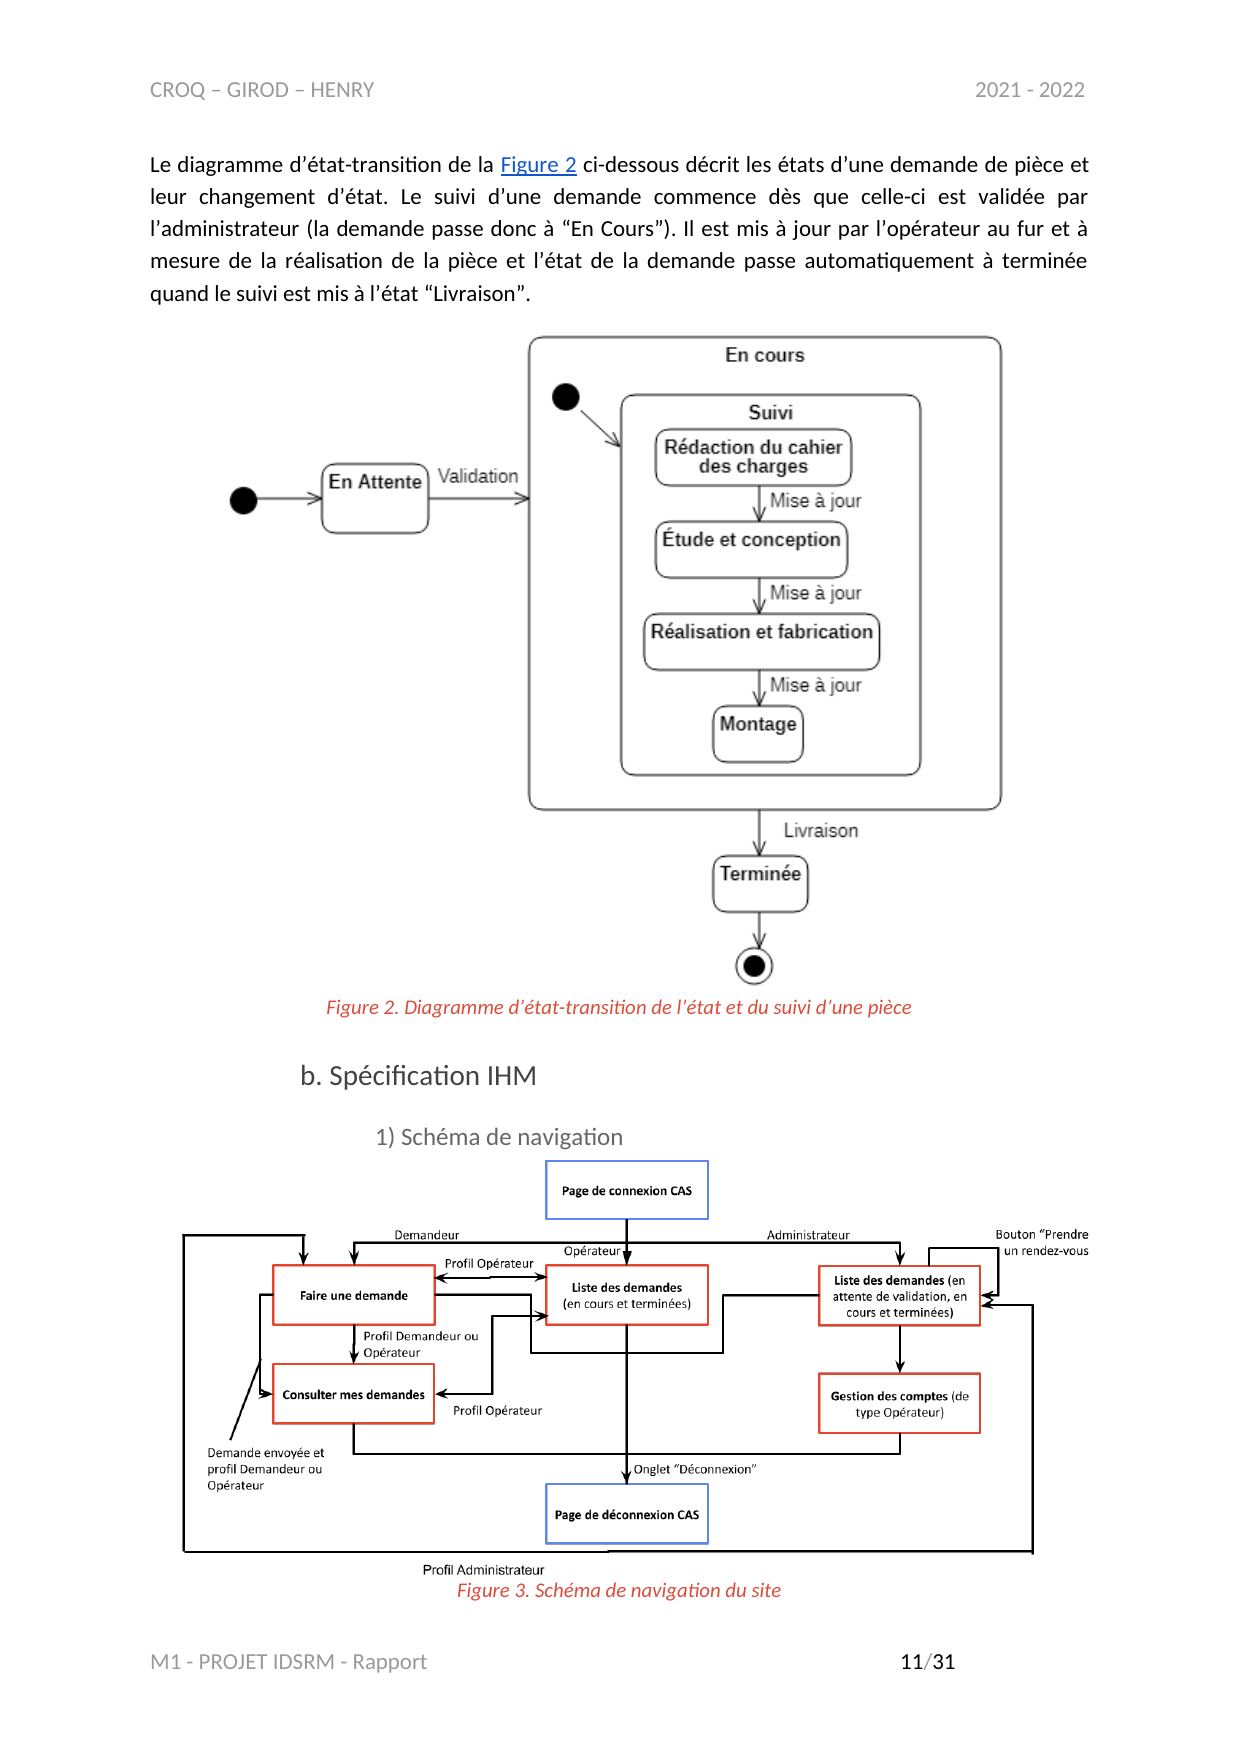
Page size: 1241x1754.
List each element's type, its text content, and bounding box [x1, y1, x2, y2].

subtitle b. Spécification IHM [225, 1057, 1090, 1092]
text Figure 2. Diagramme d’état-transition de l’état et du suivi d’une pièce [150, 994, 1090, 1019]
text Figure 3. Schéma de navigation du site [150, 1577, 1090, 1602]
text Le diagramme d’état-transition de la Figure 2 ci-dessous décrit les états d’une demande de pièce et leur changement d’état. Le suivi d’une demande commence dès que celle-ci est validée par l’administrateur (la demande passe donc à “En Cours”). Il est mis à jour par l’opérateur au fur et à mesure de la réalisation de la pièce et l’état de la demande passe automatiquement à terminée quand le suivi est mis à l’état “Livraison”. [150, 150, 1090, 307]
picture [150, 1160, 1091, 1577]
subtitle 1) Schéma de navigation [225, 1121, 1090, 1152]
picture [211, 311, 1030, 990]
